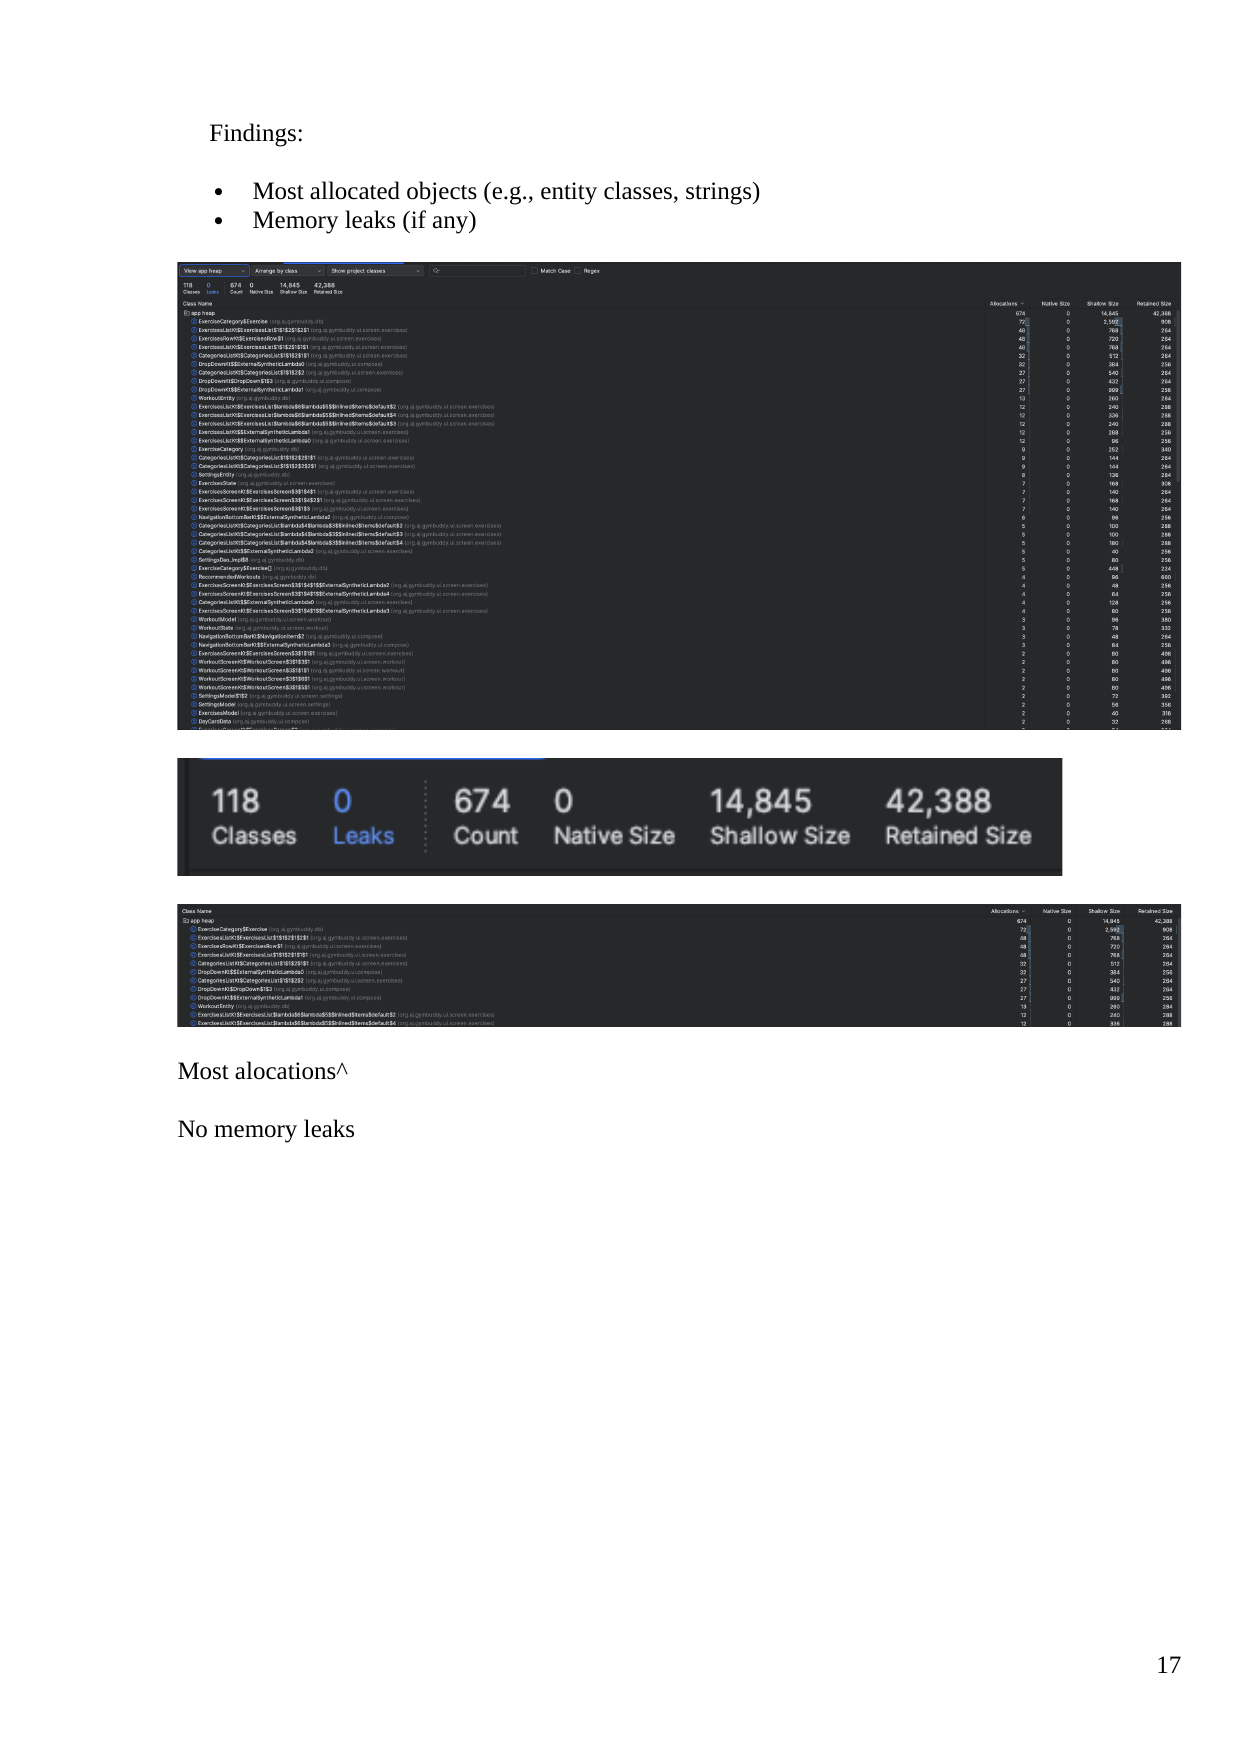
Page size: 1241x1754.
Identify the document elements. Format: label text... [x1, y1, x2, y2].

text Most alocations^ [177, 1056, 1181, 1085]
picture [177, 904, 1182, 1027]
picture [177, 262, 1182, 730]
text No memory leaks [177, 1114, 1181, 1143]
text  Findings: [177, 118, 1181, 147]
picture [177, 758, 1063, 876]
list Most allocated objects (e.g., entity classes, strings) [215, 176, 1181, 205]
list Memory leaks (if any) [215, 205, 1181, 233]
